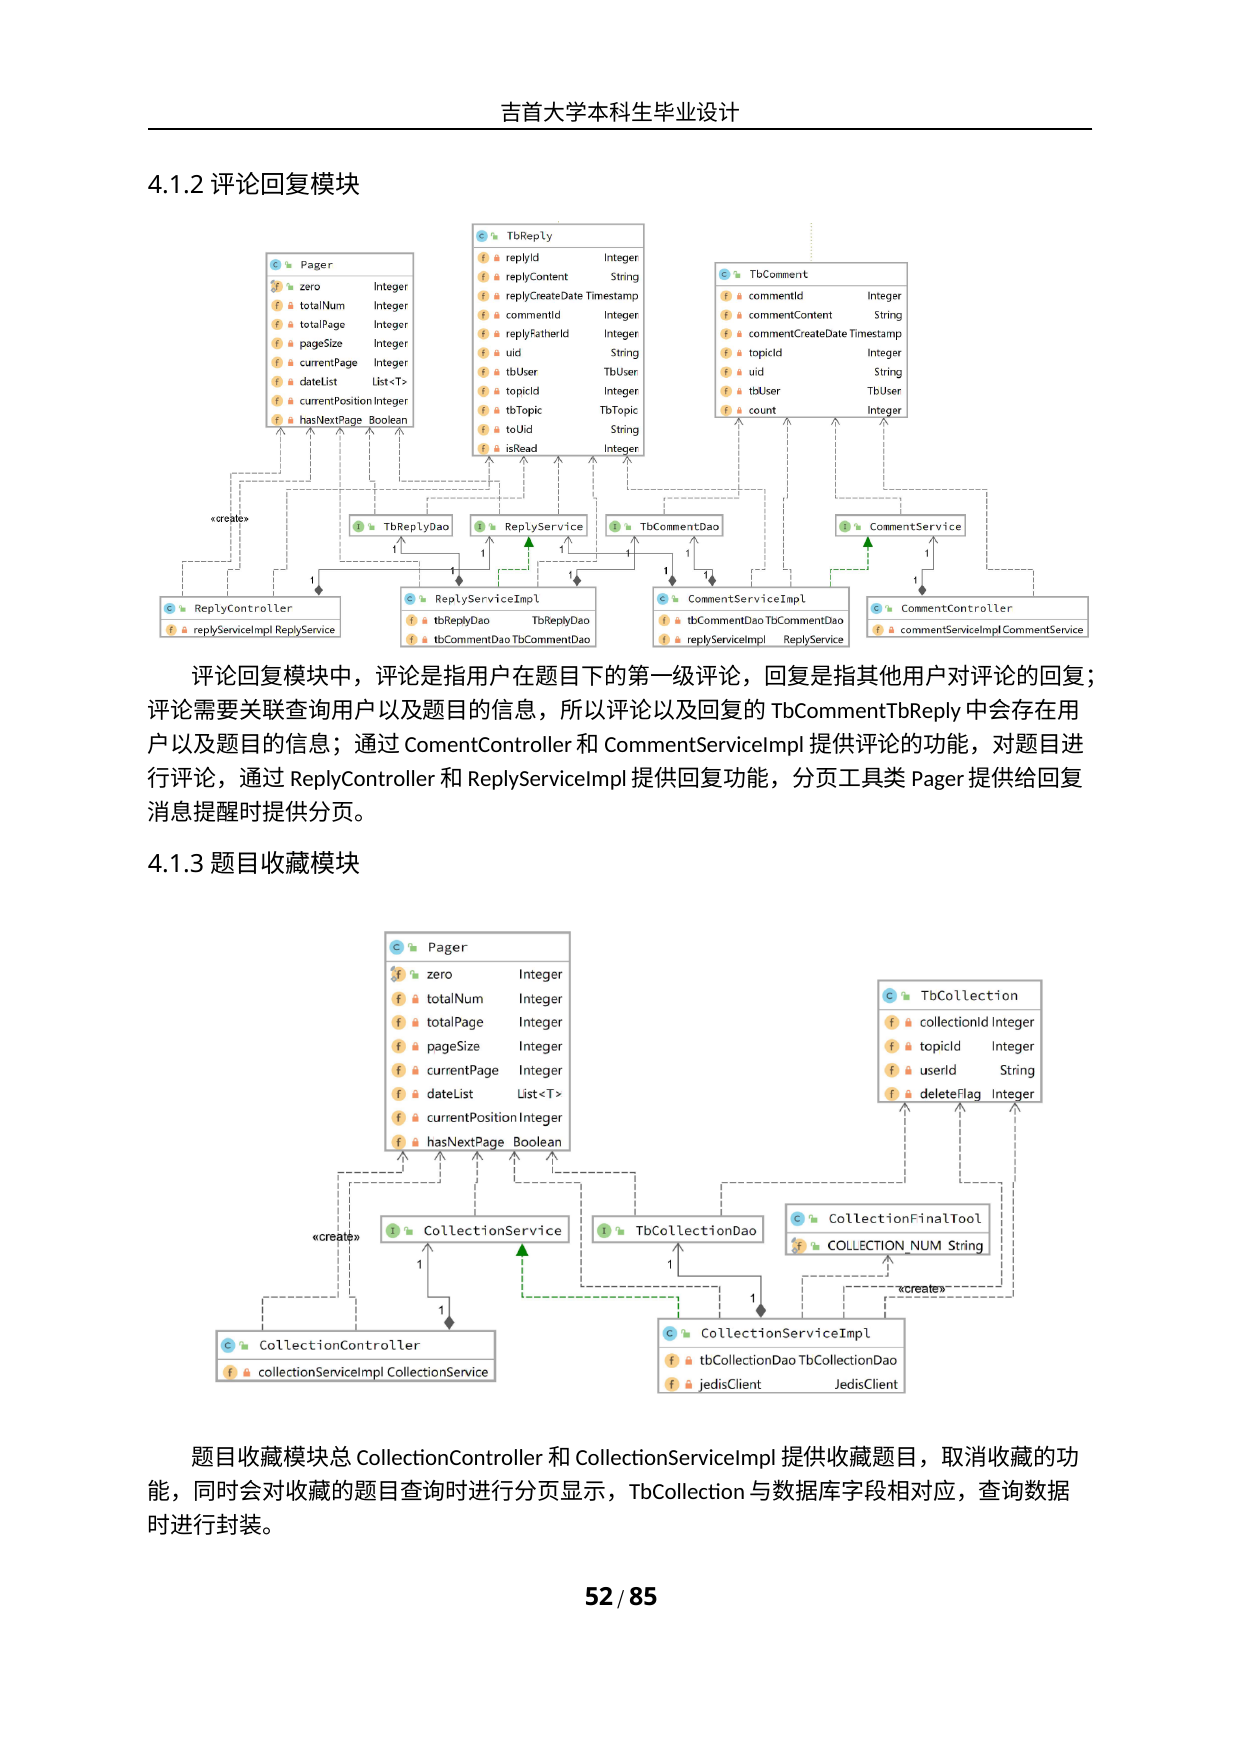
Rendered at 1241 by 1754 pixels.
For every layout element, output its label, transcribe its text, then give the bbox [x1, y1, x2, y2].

picture [147, 221, 1093, 653]
subtitle 4.1.2 评论回复模块 [148, 148, 1092, 216]
subtitle 4.1.3 题目收藏模块 [148, 828, 1092, 896]
text 评论回复模块中，评论是指用户在题目下的第一级评论，回复是指其他用户对评论的回复；评论需要关联查询用户以及题目的信息，所以评论以及回复的TbCommentTbReply中会存在用户以及题目的信息；通过ComentController和CommentServiceImpl提供评论的功能，对题目进行评论，通过ReplyController和ReplyServiceImpl提供回复功能，分页工具类Pager提供给回复消息提醒时提供分页。 [148, 658, 1092, 828]
text 题目收藏模块总CollectionController和CollectionServiceImpl提供收藏题目，取消收藏的功能，同时会对收藏的题目查询时进行分页显示，TbCollection与数据库字段相对应，查询数据时进行封装。 [148, 1439, 1092, 1541]
picture [147, 911, 1093, 1423]
